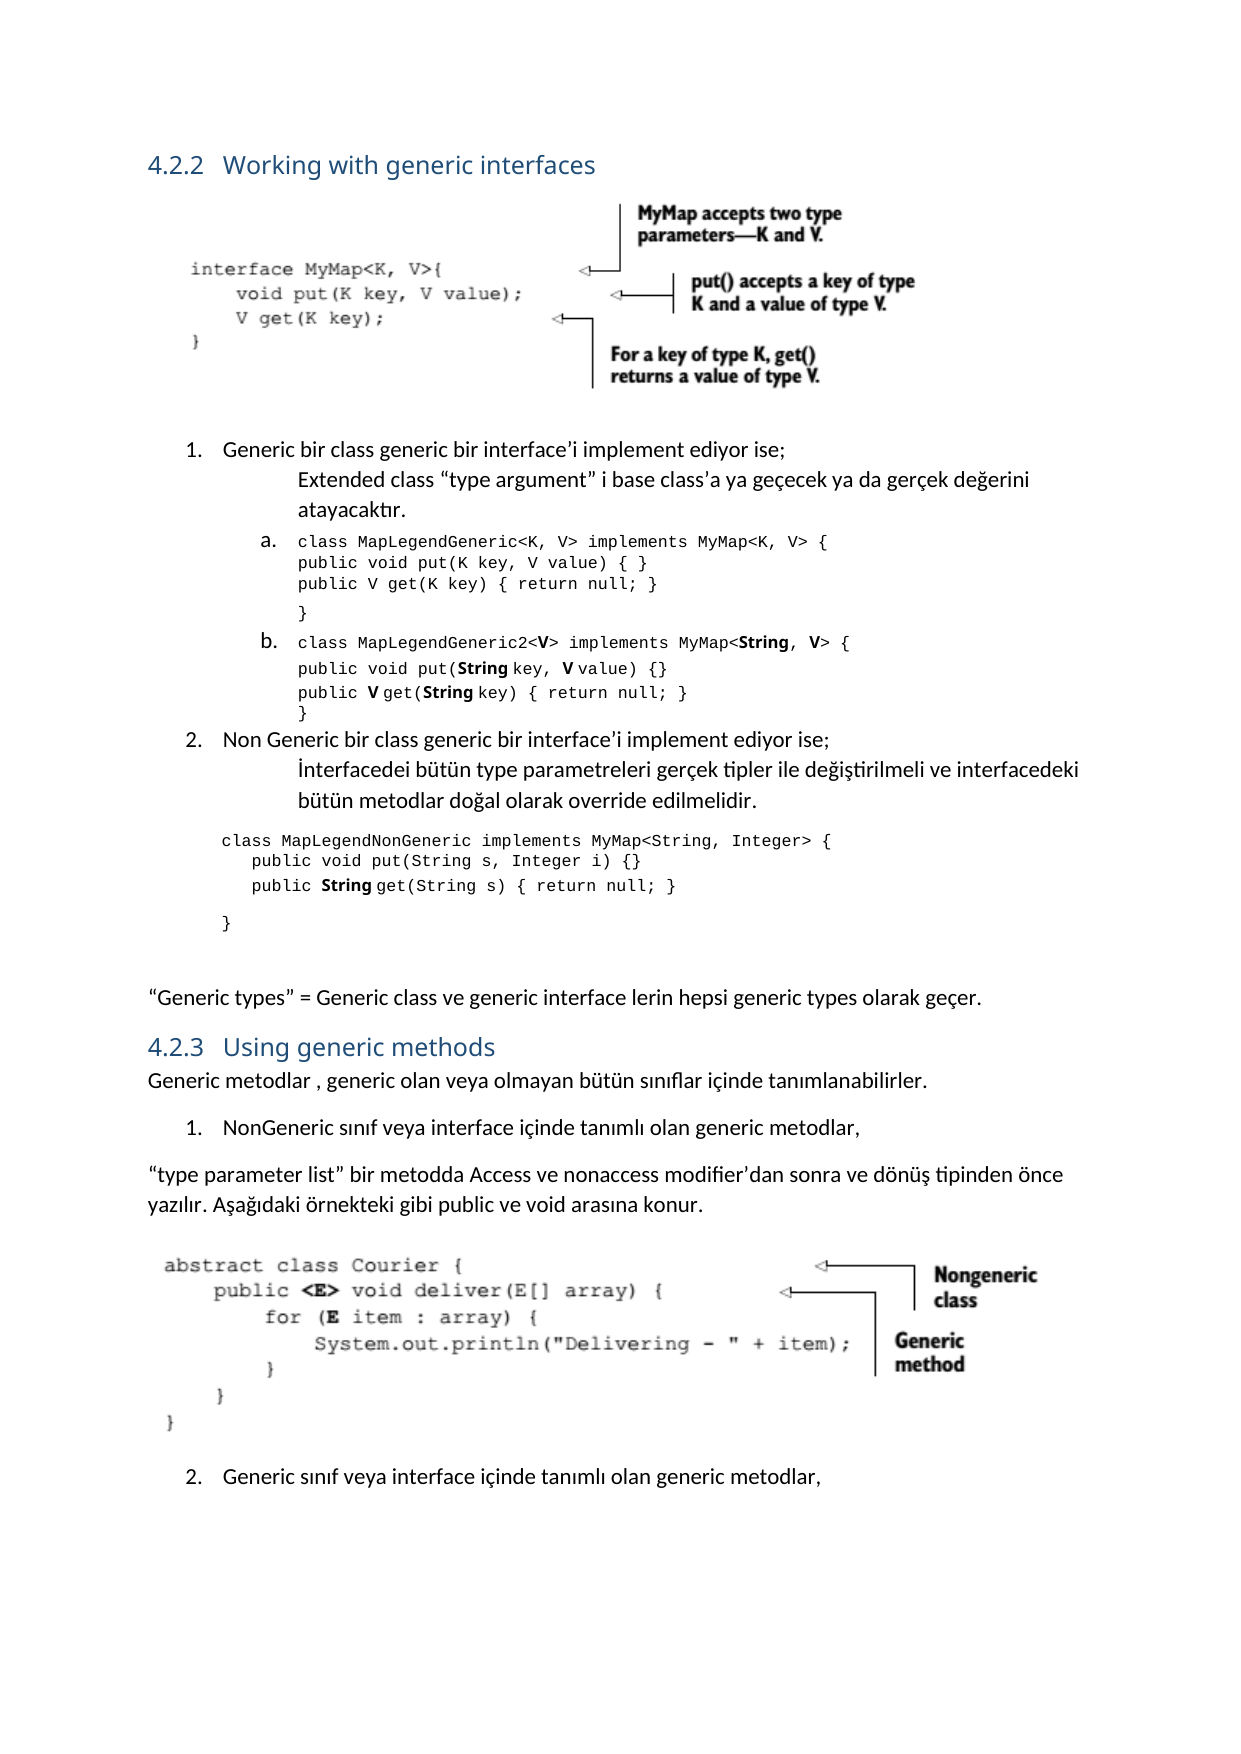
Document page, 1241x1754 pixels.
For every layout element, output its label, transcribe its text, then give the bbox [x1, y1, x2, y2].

text class MapLegendNonGeneric implements MyMap<String, Integer> { public void put(String s, Integer i) {} public String get(String s) { return null; } [221, 833, 1093, 896]
text “type parameter list” bir metodda Access ve nonaccess modifier’dan sonra ve dönüş tipinden önce yazılır. Aşağıdaki örnekteki gibi public ve void arasına konur. [148, 1160, 1093, 1218]
list İnterfacedei bütün type parametreleri gerçek tipler ile değiştirilmeli ve interfacedeki bütün metodlar doğal olarak override edilmelidir. [298, 756, 1093, 814]
text Generic metodlar , generic olan veya olmayan bütün sınıflar içinde tanımlanabilirler. [148, 1066, 1093, 1094]
list NonGeneric sınıf veya interface içinde tanımlı olan generic metodlar, [185, 1113, 1093, 1141]
list Generic bir class generic bir interface’i implement ediyor ise; [185, 435, 1093, 463]
subtitle Working with generic interfaces [148, 148, 1093, 182]
list class MapLegendGeneric<K, V> implements MyMap<K, V> { public void put(K key, V value) { } public V get(K key) { return null; } } [260, 525, 1093, 624]
list Generic sınıf veya interface içinde tanımlı olan generic metodlar, [185, 1462, 1093, 1490]
list Non Generic bir class generic bir interface’i implement ediyor ise; [185, 725, 1093, 753]
subtitle Using generic methods [148, 1030, 1093, 1064]
text “Generic types” = Generic class ve generic interface lerin hepsi generic types olarak geçer. [148, 983, 1093, 1011]
picture [147, 1237, 1047, 1444]
text } [221, 915, 1093, 964]
list class MapLegendGeneric2<V> implements MyMap<String, V> { public void put(String key, V value) {} public V get(String key) { return null; } } [260, 626, 1093, 724]
picture [147, 184, 925, 416]
list Extended class “type argument” i base class’a ya geçecek ya da gerçek değerini atayacaktır. [298, 465, 1093, 523]
